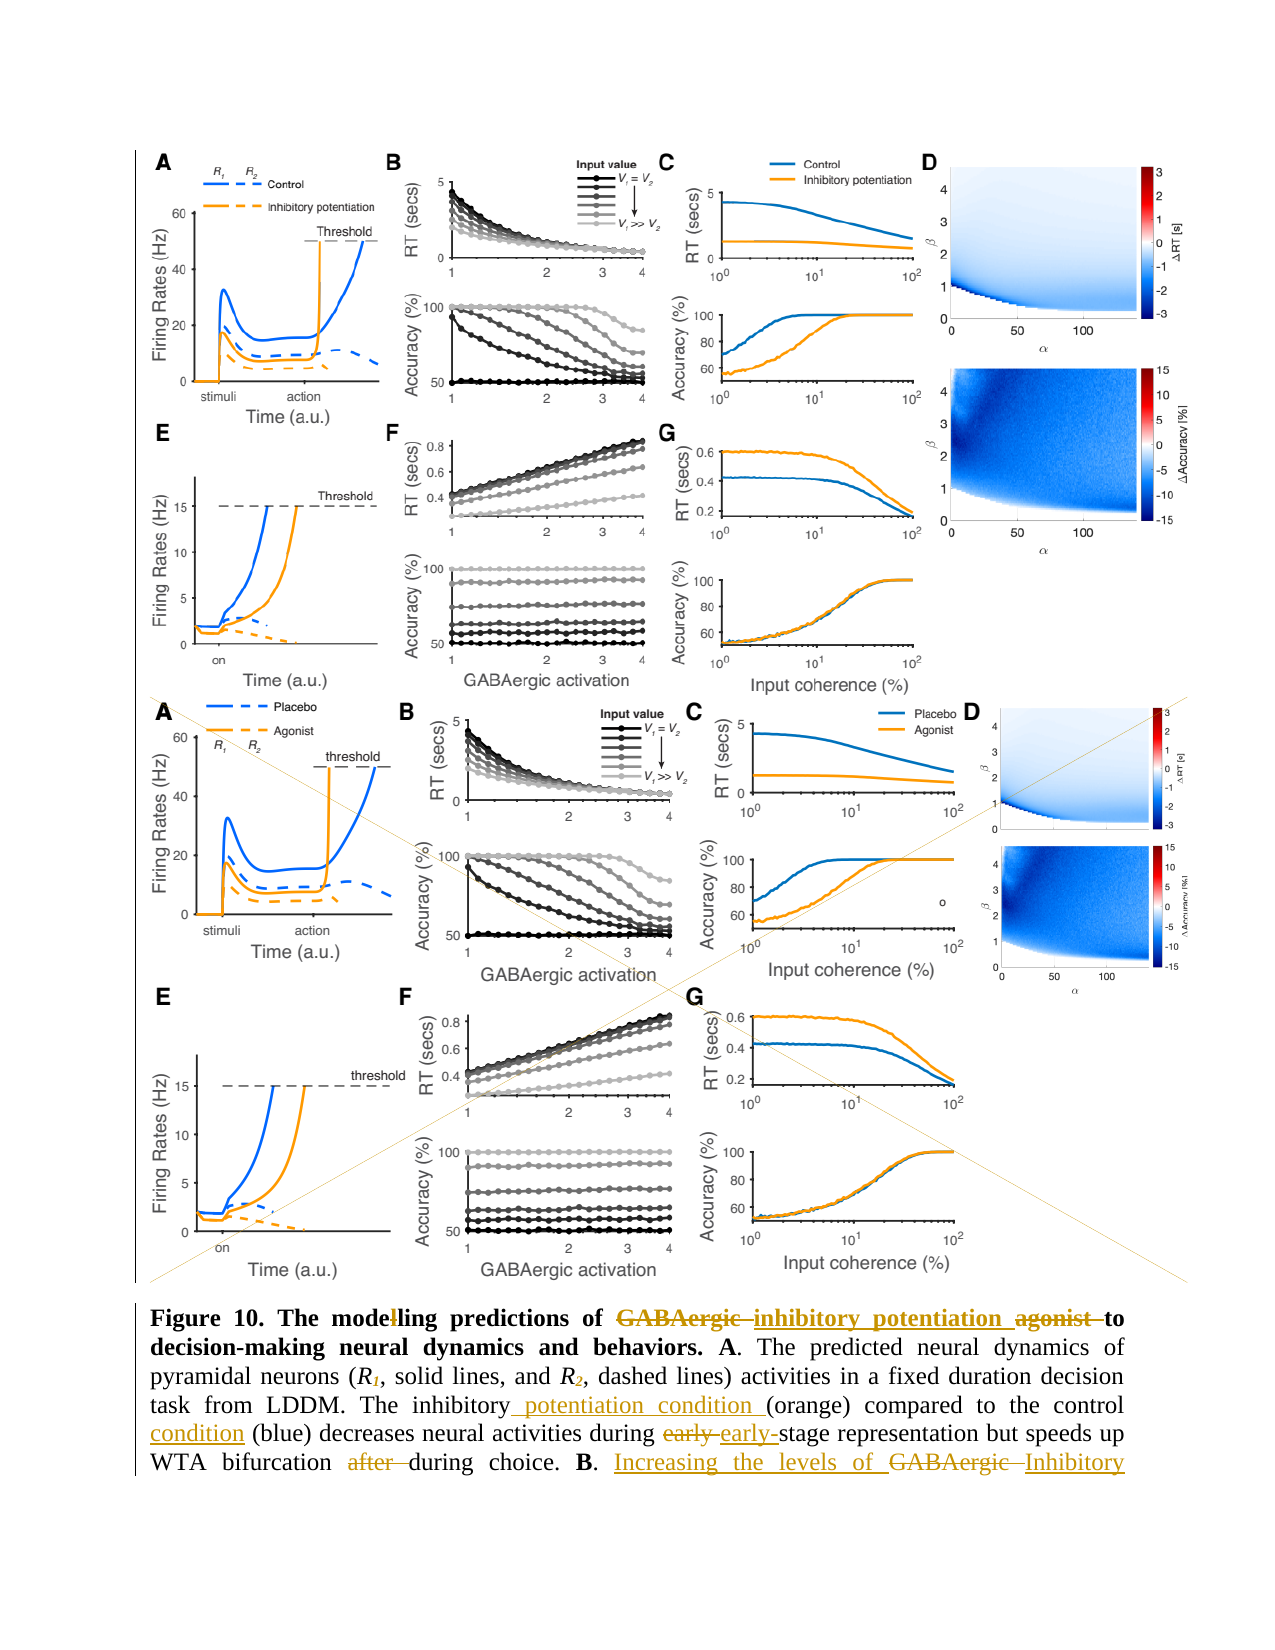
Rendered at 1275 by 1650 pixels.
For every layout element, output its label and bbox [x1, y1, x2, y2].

text [150, 1303, 1125, 1476]
